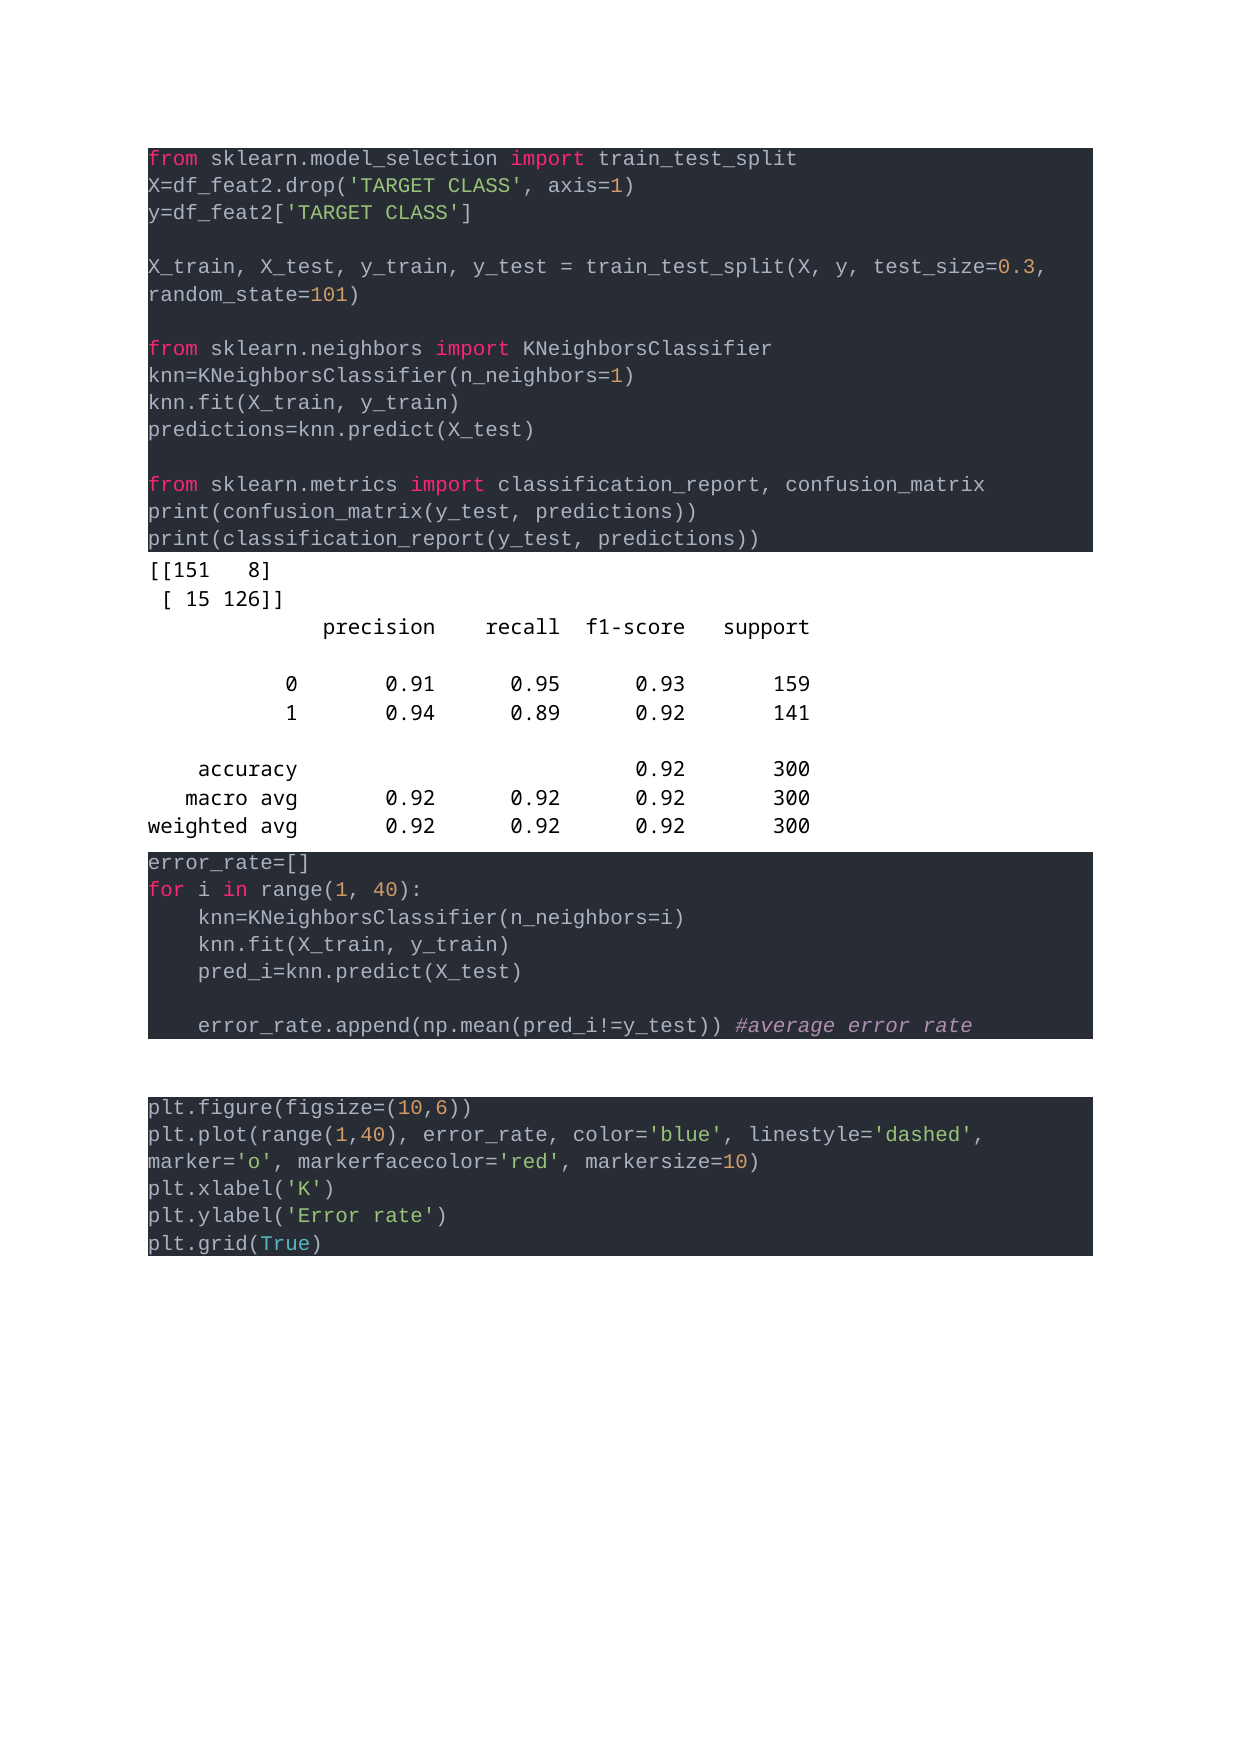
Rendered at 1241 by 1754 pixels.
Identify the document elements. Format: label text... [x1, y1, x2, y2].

text from sklearn.model_selection import train_test_split X=df_feat2.drop('TARGET CLASS', axis=1) y=df_feat2['TARGET CLASS'] X_train, X_test, y_train, y_test = train_test_split(X, y, test_size=0.3, random_state=101) from sklearn.neighbors import KNeighborsClassifier knn=KNeighborsClassifier(n_neighbors=1) knn.fit(X_train, y_train) predictions=knn.predict(X_test) from sklearn.metrics import classification_report, confusion_matrix print(confusion_matrix(y_test, predictions)) print(classification_report(y_test, predictions)) [148, 148, 1093, 552]
text plt.figure(figsize=(10,6)) plt.plot(range(1,40), error_rate, color='blue', linestyle='dashed', marker='o', markerfacecolor='red', markersize=10) plt.xlabel('K') plt.ylabel('Error rate') plt.grid(True) [148, 1097, 1093, 1256]
text [ 15 126]] [148, 584, 1093, 612]
text macro avg 0.92 0.92 0.92 300 [148, 783, 1093, 811]
text 1 0.94 0.89 0.92 141 [148, 698, 1093, 726]
text precision recall f1-score support [148, 612, 1093, 641]
text [[151 8] [148, 555, 1093, 584]
text weighted avg 0.92 0.92 0.92 300 [148, 811, 1093, 840]
text error_rate=[] for i in range(1, 40): knn=KNeighborsClassifier(n_neighbors=i) knn.fit(X_train, y_train) pred_i=knn.predict(X_test) error_rate.append(np.mean(pred_i!=y_test)) #average error rate [148, 852, 1093, 1039]
text accuracy 0.92 300 [148, 754, 1093, 783]
text 0 0.91 0.95 0.93 159 [148, 669, 1093, 698]
